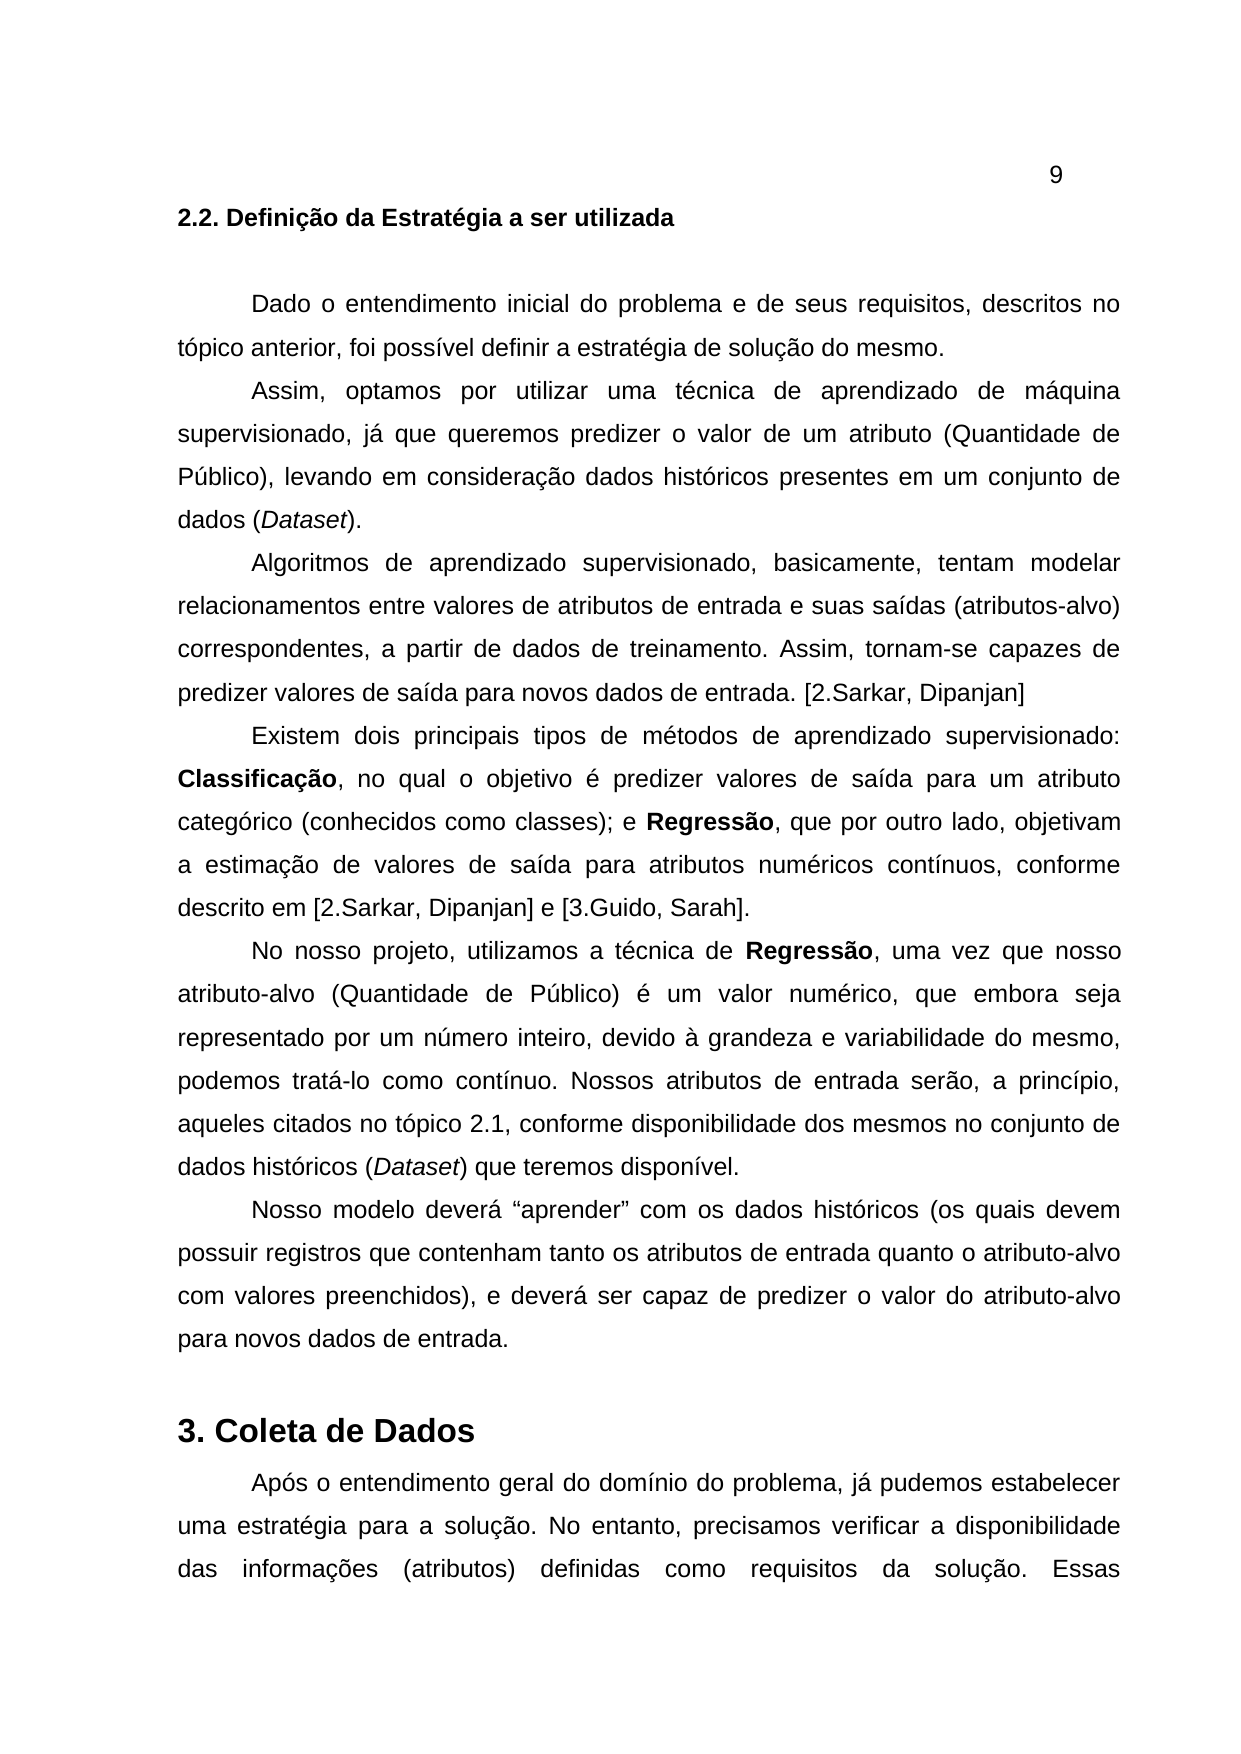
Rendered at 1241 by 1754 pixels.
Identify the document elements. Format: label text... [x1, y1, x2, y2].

text Assim, optamos por utilizar uma técnica de aprendizado de máquina supervisionado, já que queremos predizer o valor de um atributo (Quantidade de Público), levando em consideração dados históricos presentes em um conjunto de dados (Dataset). [177, 376, 1122, 534]
text Nosso modelo deverá “aprender” com os dados históricos (os quais devem possuir registros que contenham tanto os atributos de entrada quanto o atributo-alvo com valores preenchidos), e deverá ser capaz de predizer o valor do atributo-alvo para novos dados de entrada. [177, 1195, 1122, 1353]
text Algoritmos de aprendizado supervisionado, basicamente, tentam modelar relacionamentos entre valores de atributos de entrada e suas saídas (atributos-alvo) correspondentes, a partir de dados de treinamento. Assim, tornam-se capazes de predizer valores de saída para novos dados de entrada. [2.Sarkar, Dipanjan] [177, 548, 1122, 706]
text No nosso projeto, utilizamos a técnica de Regressão, uma vez que nosso atributo-alvo (Quantidade de Público) é um valor numérico, que embora seja representado por um número inteiro, devido à grandeza e variabilidade do mesmo, podemos tratá-lo como contínuo. Nossos atributos de entrada serão, a princípio, aqueles citados no tópico 2.1, conforme disponibilidade dos mesmos no conjunto de dados históricos (Dataset) que teremos disponível. [177, 936, 1122, 1181]
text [177, 1468, 1122, 1583]
text Dado o entendimento inicial do problema e de seus requisitos, descritos no tópico anterior, foi possível definir a estratégia de solução do mesmo. [177, 289, 1122, 361]
text Existem dois principais tipos de métodos de aprendizado supervisionado: Classificação, no qual o objetivo é predizer valores de saída para um atributo categórico (conhecidos como classes); e Regressão, que por outro lado, objetivam a estimação de valores de saída para atributos numéricos contínuos, conforme descrito em [2.Sarkar, Dipanjan] e [3.Guido, Sarah]. [177, 721, 1122, 922]
subtitle 2.2. Definição da Estratégia a ser utilizada [177, 203, 1122, 232]
subtitle 3. Coleta de Dados [177, 1411, 1122, 1449]
